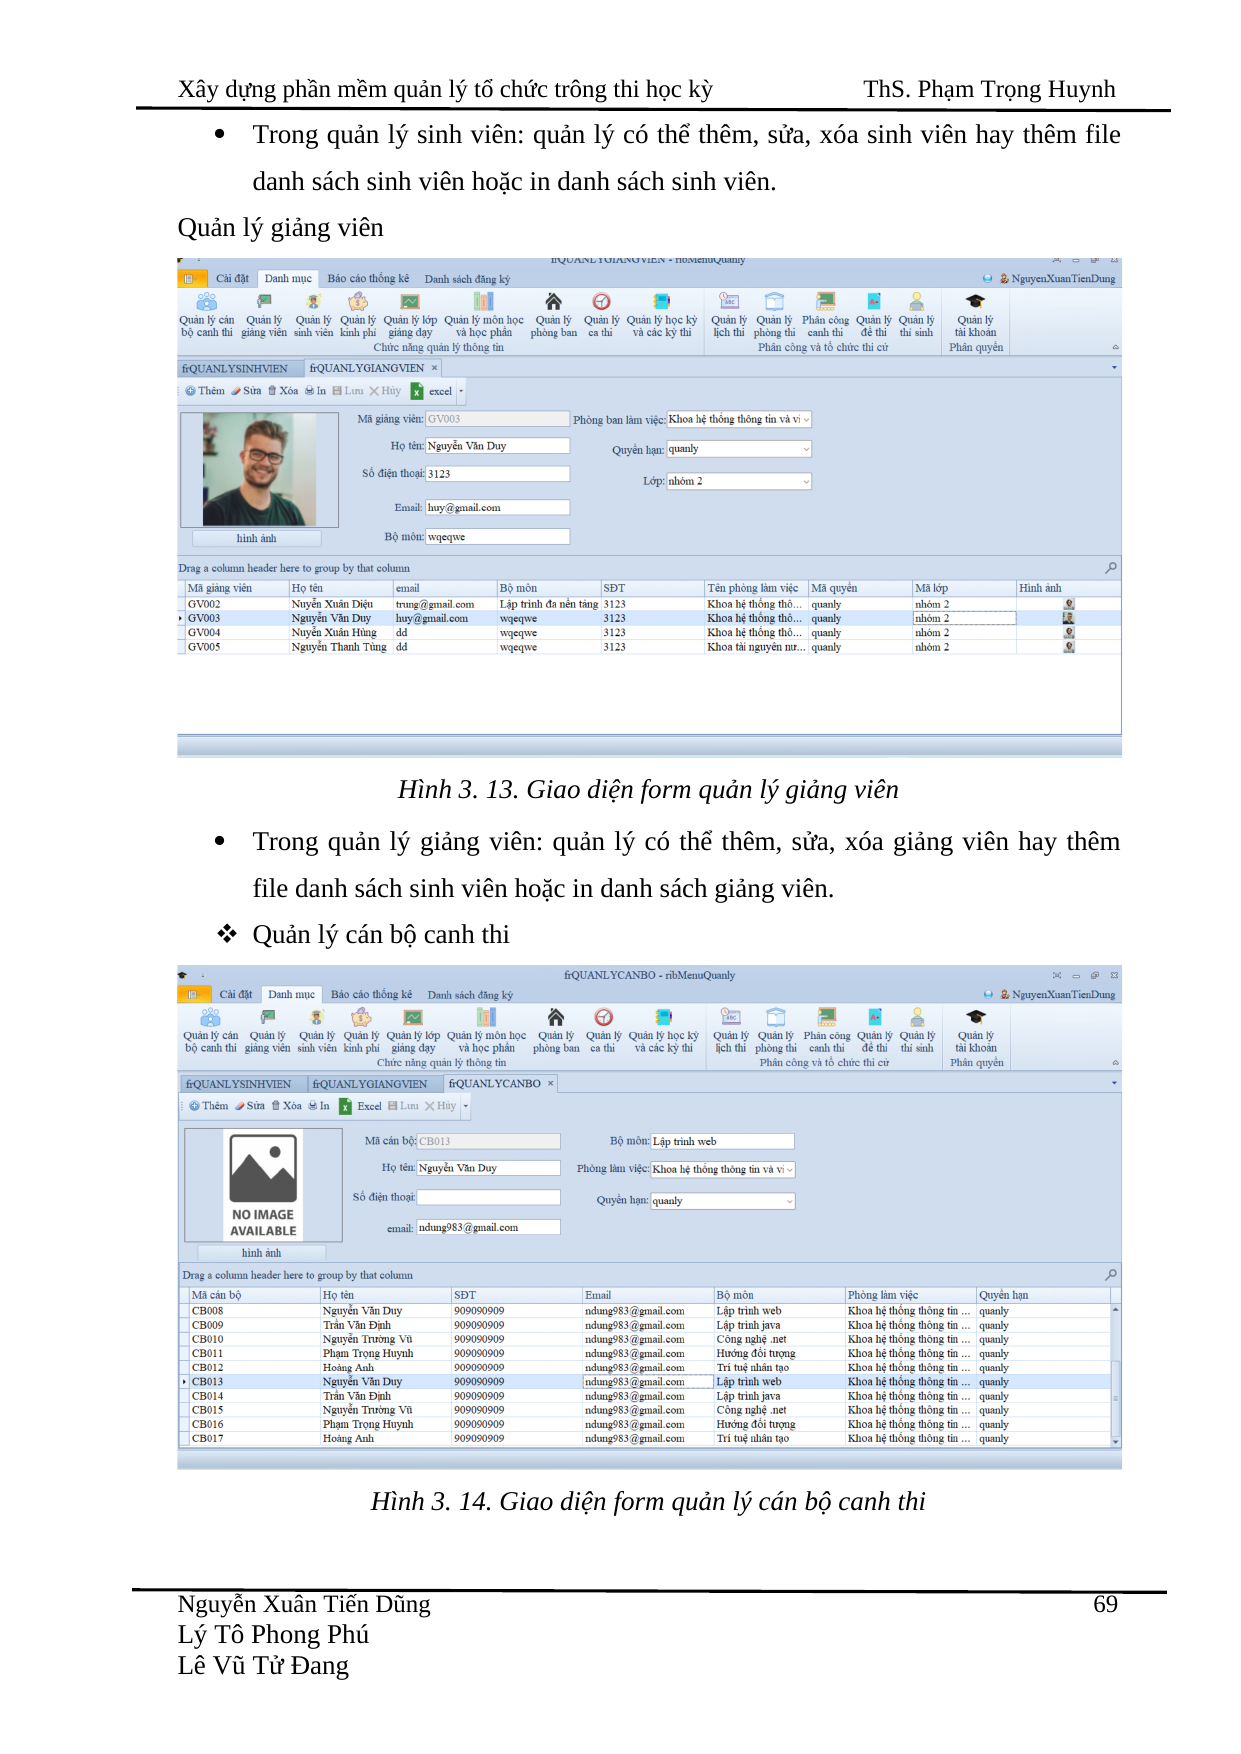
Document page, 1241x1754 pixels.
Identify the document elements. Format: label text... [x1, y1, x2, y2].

text Quản lý giảng viên [177, 212, 1122, 243]
picture [177, 258, 1123, 758]
list Trong quản lý giảng viên: quản lý có thể thêm, sửa, xóa giảng viên hay thêm file danh sách sinh viên hoặc in danh sách giảng viên. [215, 825, 1122, 903]
list Quản lý cán bộ canh thi [215, 918, 1122, 949]
list Trong quản lý sinh viên: quản lý có thể thêm, sửa, xóa sinh viên hay thêm file danh sách sinh viên hoặc in danh sách sinh viên. [215, 118, 1122, 196]
picture [177, 965, 1123, 1470]
